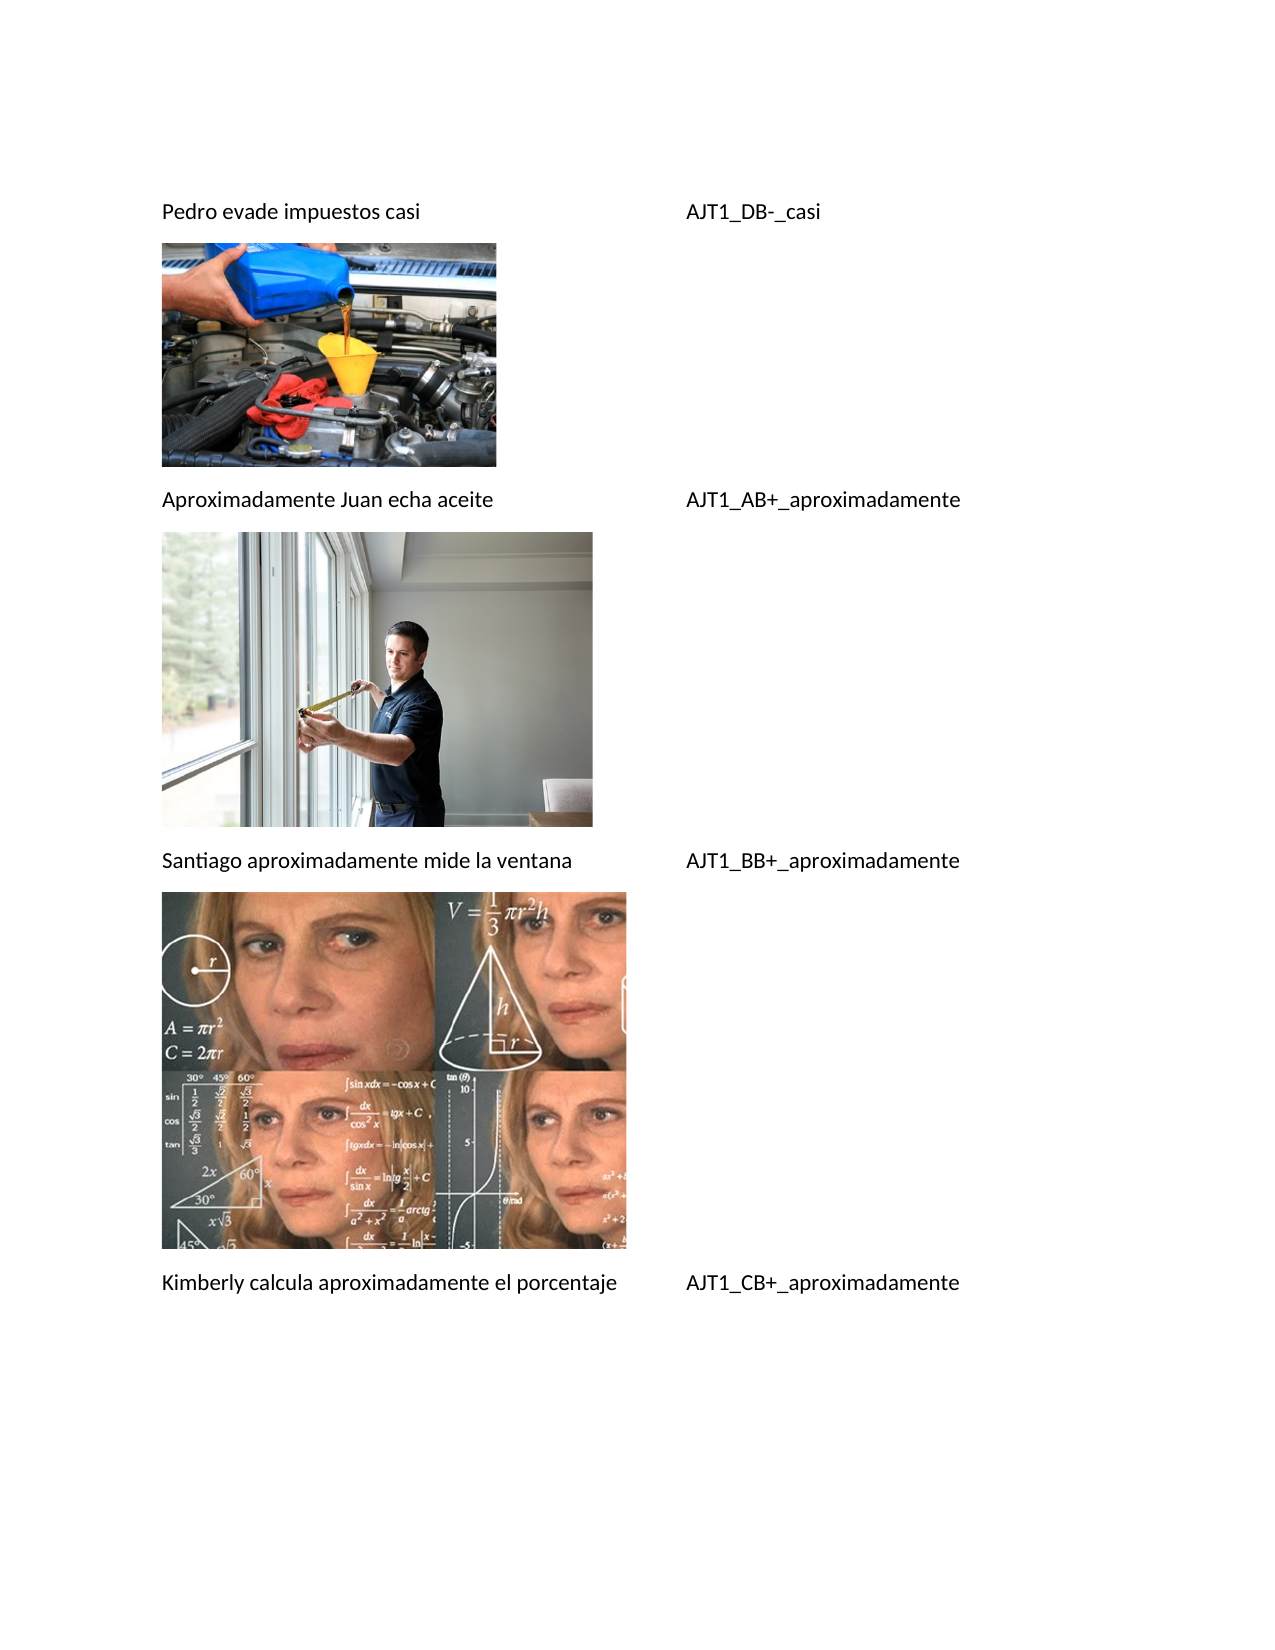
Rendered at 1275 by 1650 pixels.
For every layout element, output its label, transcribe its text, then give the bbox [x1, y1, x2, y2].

picture [161, 532, 593, 827]
picture [161, 892, 627, 1249]
text Pedro evade impuestos casi AJT1_DB-_casi [162, 197, 1125, 225]
text Kimberly calcula aproximadamente el porcentaje AJT1_CB+_aproximadamente [162, 1268, 1125, 1296]
text Santiago aproximadamente mide la ventana AJT1_BB+_aproximadamente [162, 846, 1125, 874]
text Aproximadamente Juan echa aceite AJT1_AB+_aproximadamente [162, 485, 1125, 513]
picture [161, 243, 497, 467]
